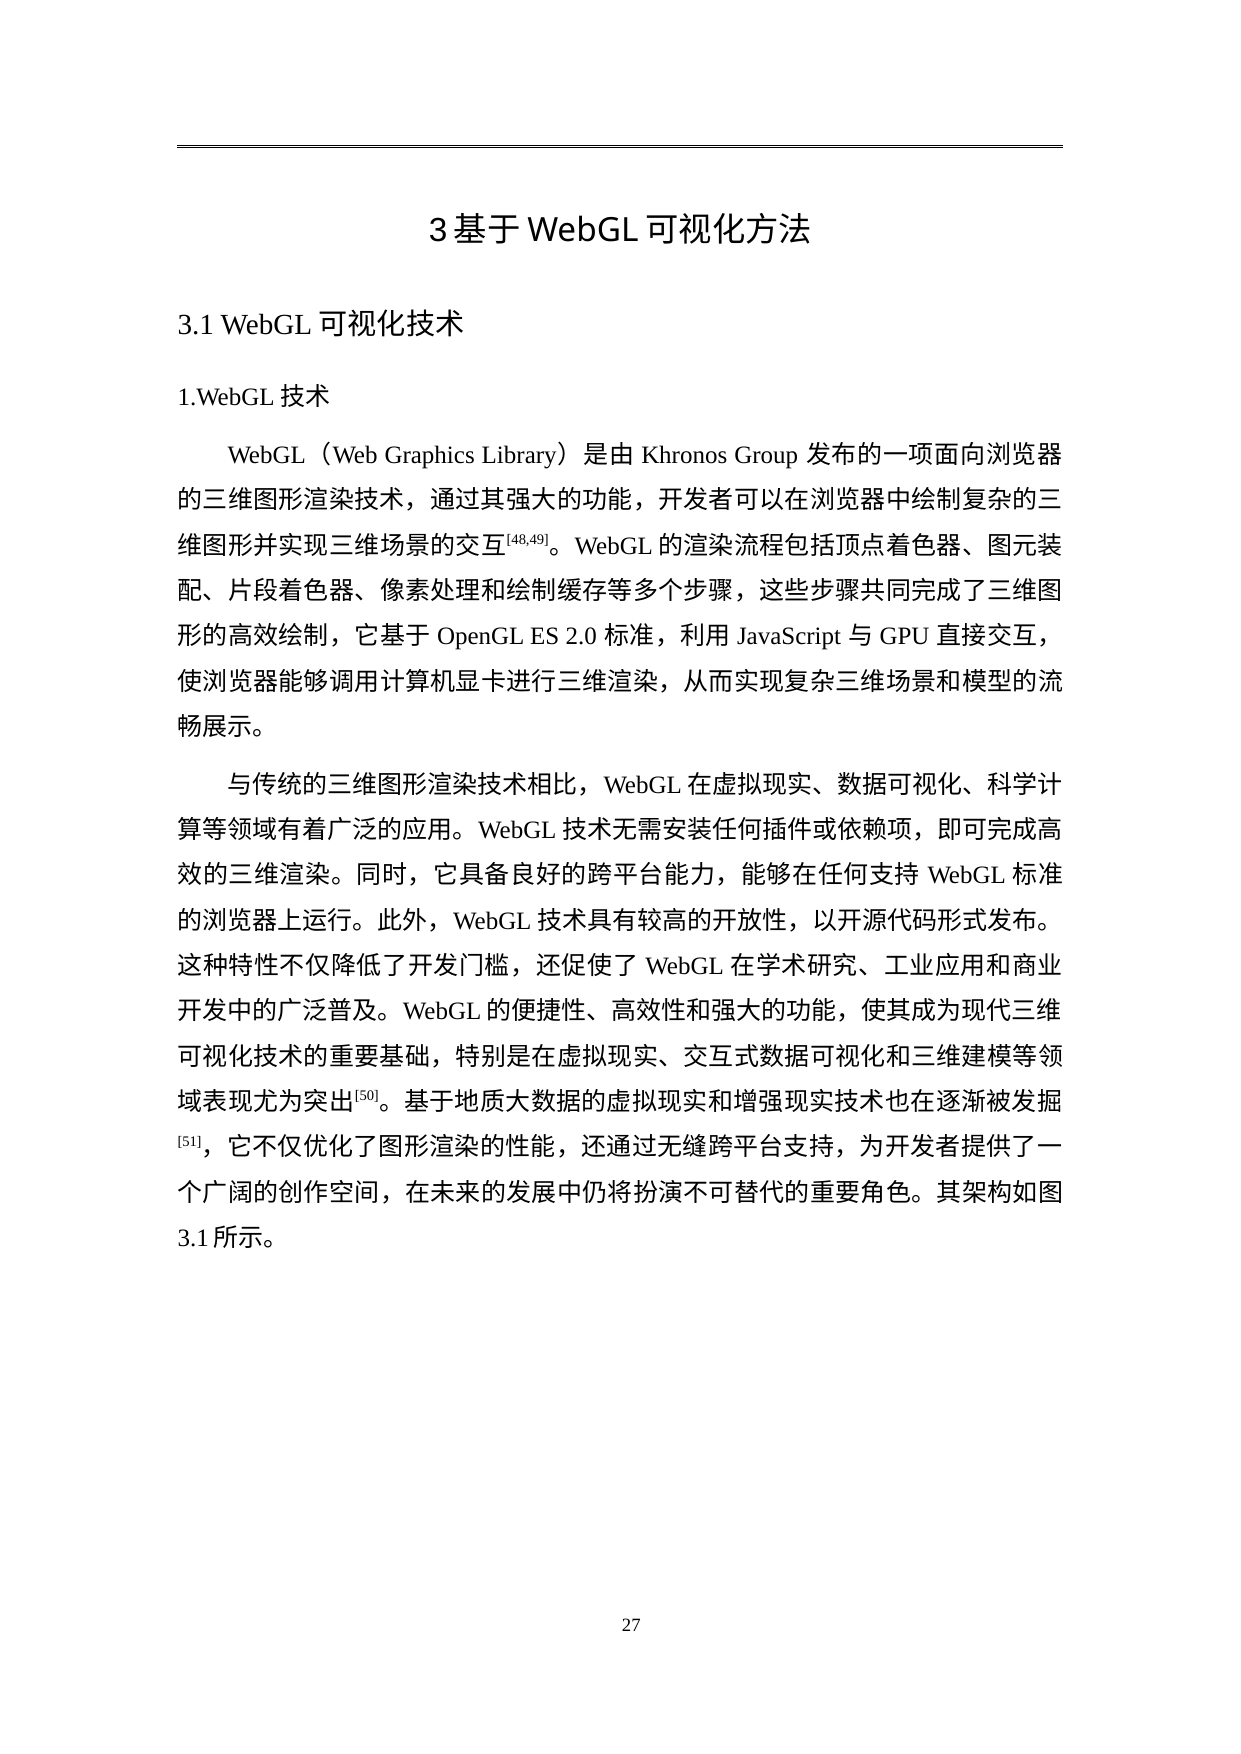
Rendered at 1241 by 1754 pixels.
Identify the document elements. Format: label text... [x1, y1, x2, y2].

text 3基于WebGL可视化方法 [177, 203, 1063, 252]
text WebGL（Web Graphics Library）是由 Khronos Group 发布的一项面向浏览器的三维图形渲染技术，通过其强大的功能，开发者可以在浏览器中绘制复杂的三维图形并实现三维场景的交互[48,49]。WebGL的渲染流程包括顶点着色器、图元装配、片段着色器、像素处理和绘制缓存等多个步骤，这些步骤共同完成了三维图形的高效绘制，它基于 OpenGL ES 2.0 标准，利用 JavaScript 与 GPU 直接交互，使浏览器能够调用计算机显卡进行三维渲染，从而实现复杂三维场景和模型的流畅展示。 [177, 434, 1063, 743]
text 3.1 WebGL 可视化技术 [177, 301, 1063, 343]
text 1.WebGL 技术 [177, 377, 1063, 413]
text 与传统的三维图形渲染技术相比，WebGL在虚拟现实、数据可视化、科学计算等领域有着广泛的应用。WebGL 技术无需安装任何插件或依赖项，即可完成高效的三维渲染。同时，它具备良好的跨平台能力，能够在任何支持 WebGL 标准的浏览器上运行。此外，WebGL 技术具有较高的开放性，以开源代码形式发布。这种特性不仅降低了开发门槛，还促使了 WebGL 在学术研究、工业应用和商业开发中的广泛普及。WebGL 的便捷性、高效性和强大的功能，使其成为现代三维可视化技术的重要基础，特别是在虚拟现实、交互式数据可视化和三维建模等领域表现尤为突出[50]。基于地质大数据的虚拟现实和增强现实技术也在逐渐被发掘[51]，它不仅优化了图形渲染的性能，还通过无缝跨平台支持，为开发者提供了一个广阔的创作空间，在未来的发展中仍将扮演不可替代的重要角色。其架构如图3.1所示。 [177, 764, 1063, 1254]
